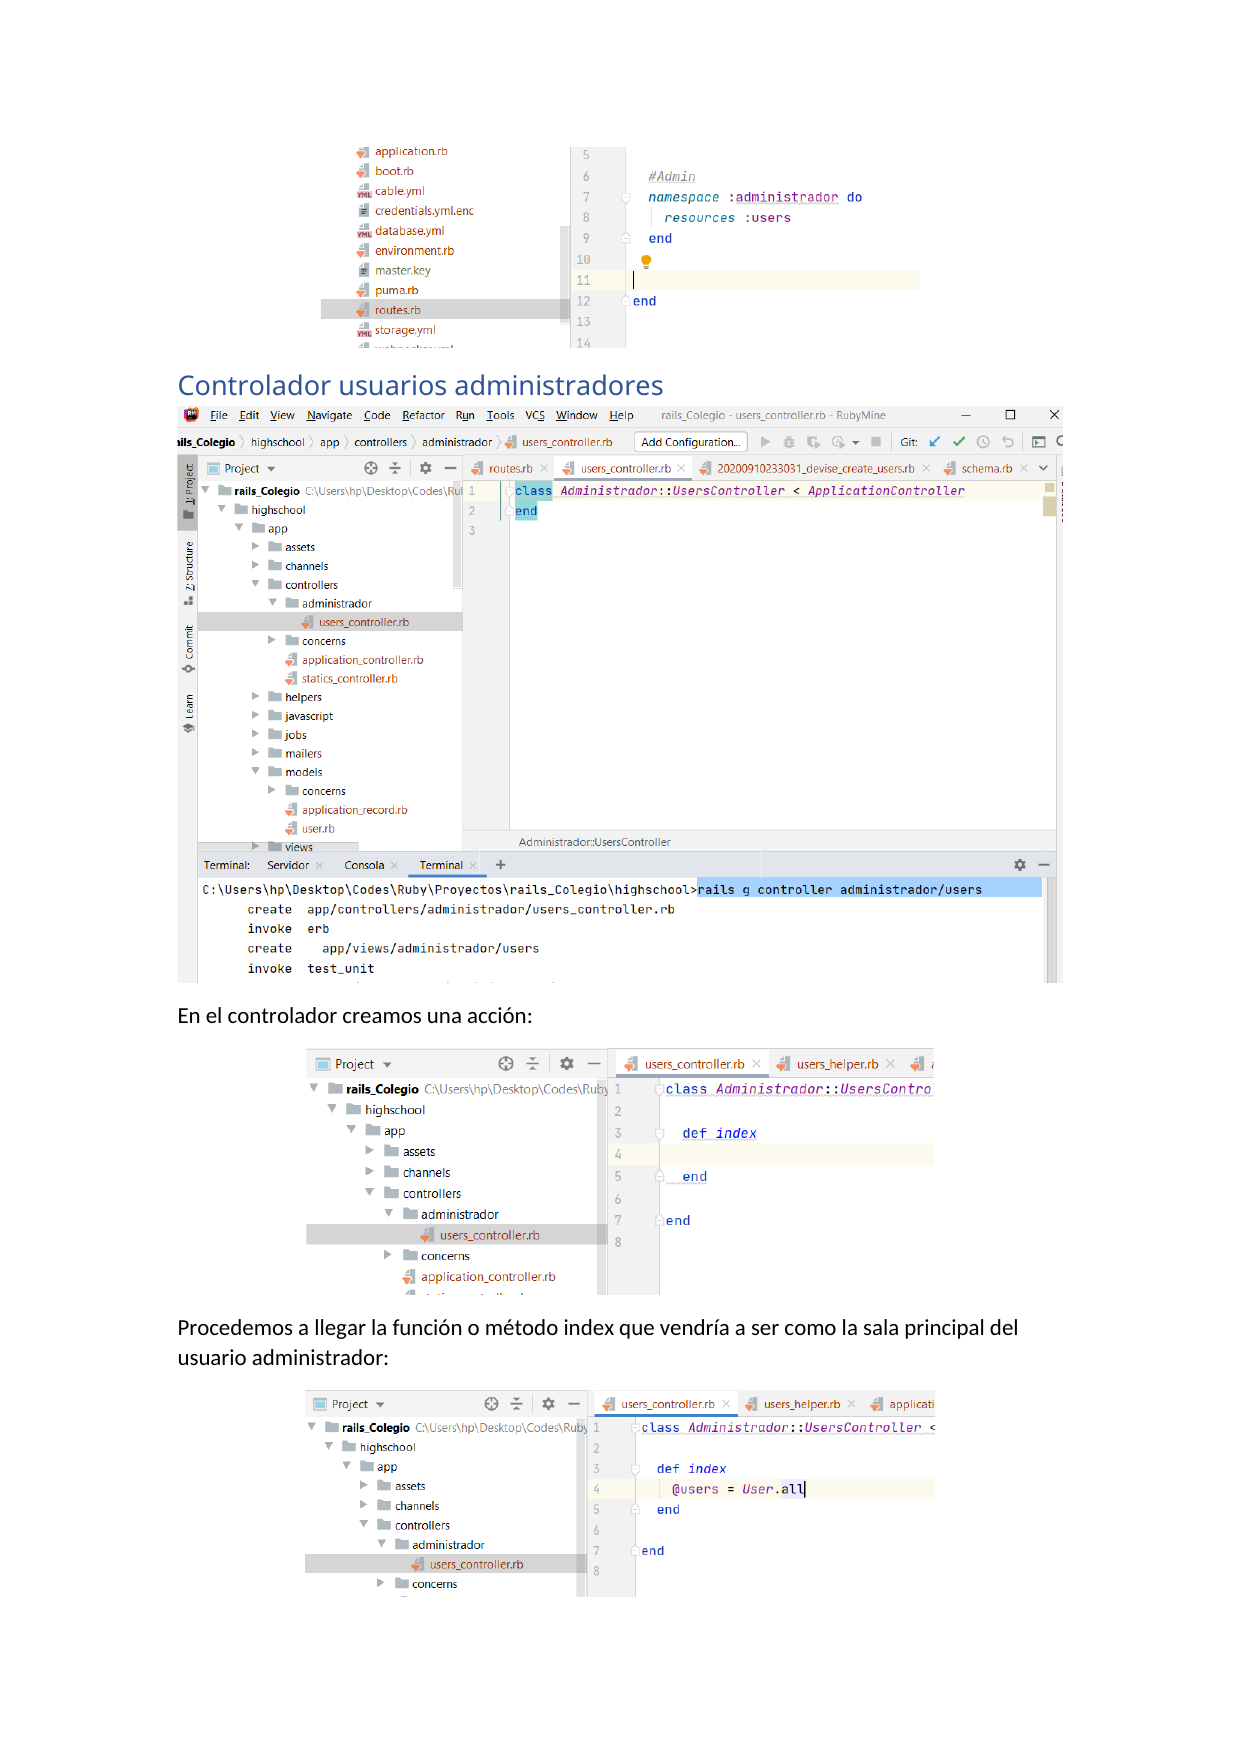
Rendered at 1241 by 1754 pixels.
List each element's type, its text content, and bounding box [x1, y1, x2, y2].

picture [177, 406, 1063, 983]
picture [305, 1390, 936, 1597]
subtitle Controlador usuarios administradores [177, 367, 1063, 403]
text Procedemos a llegar la función o método index que vendría a ser como la sala principal del usuario administrador: [177, 1313, 1063, 1372]
picture [306, 1048, 934, 1295]
text En el controlador creamos una acción: [177, 1002, 1063, 1029]
picture [320, 147, 920, 348]
